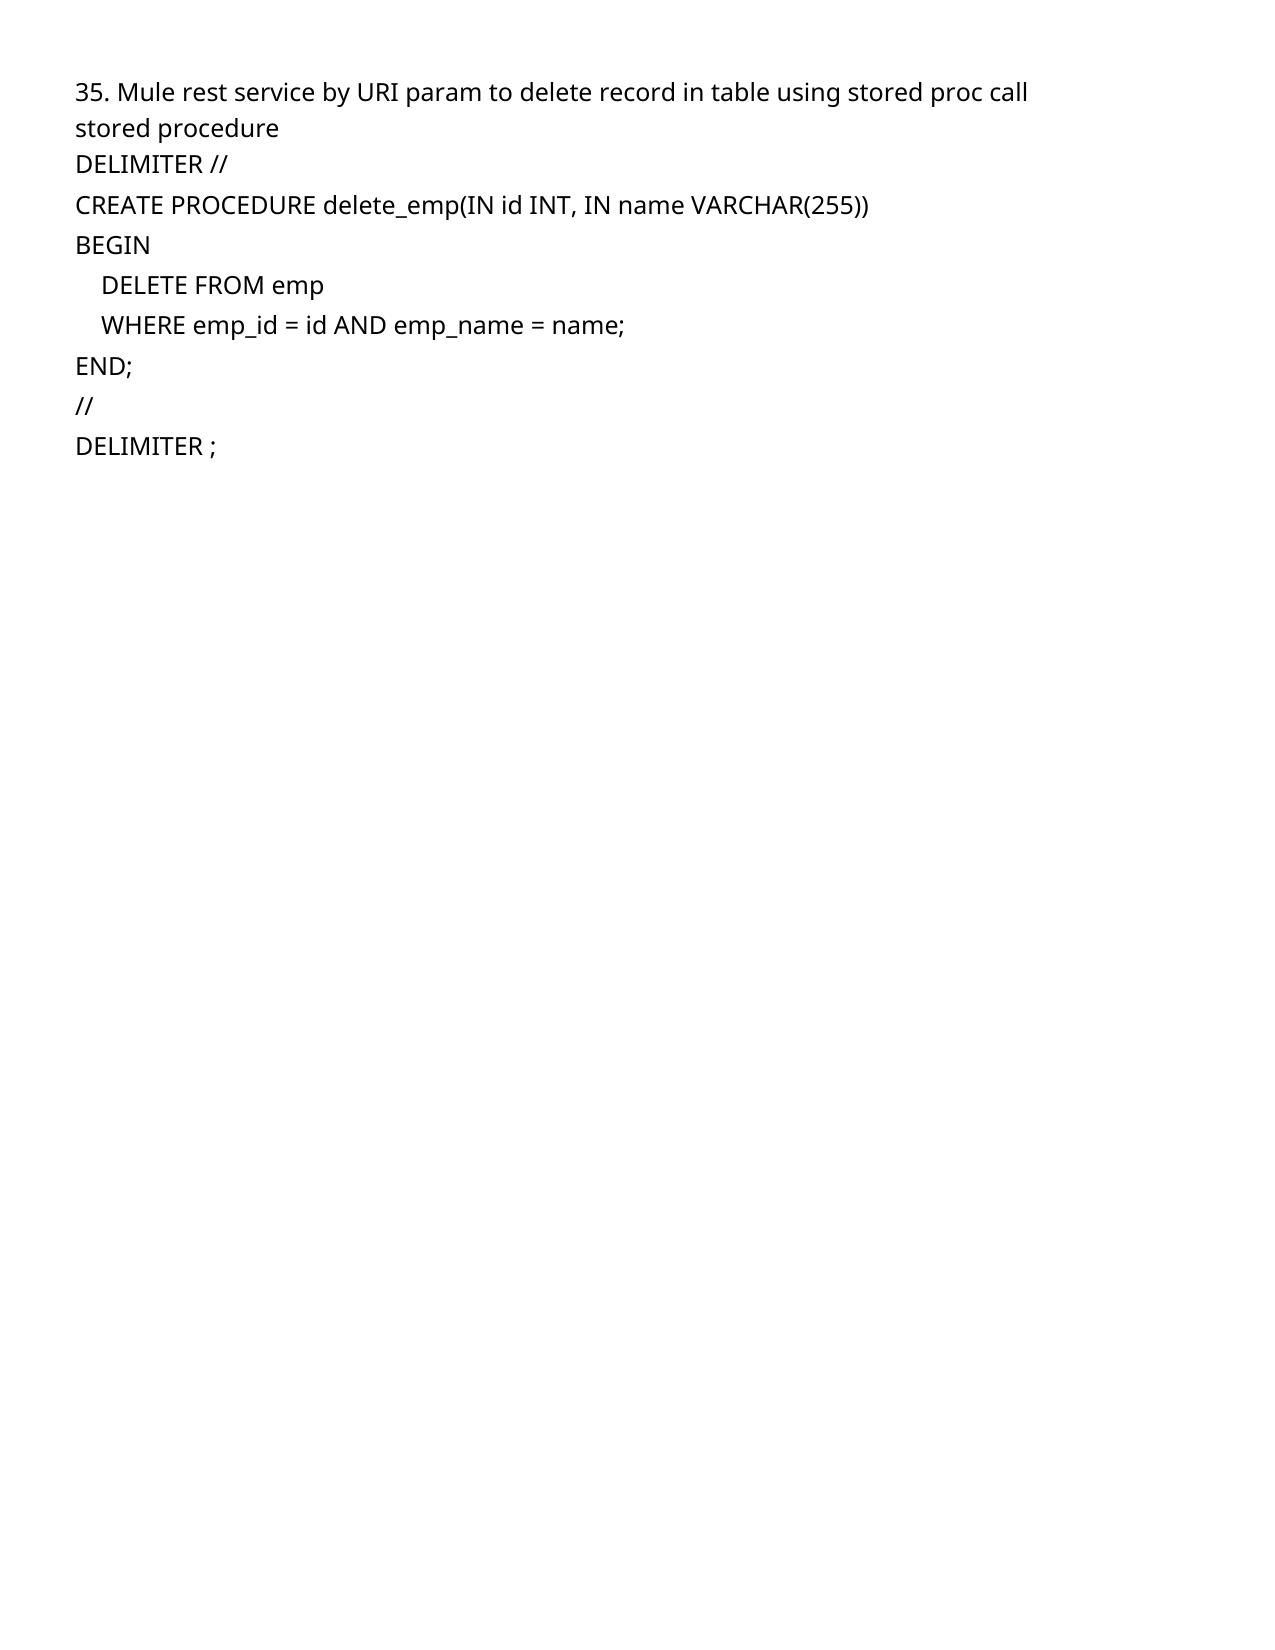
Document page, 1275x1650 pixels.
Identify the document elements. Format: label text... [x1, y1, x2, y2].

subtitle DELIMITER ; [75, 428, 1200, 499]
subtitle CREATE PROCEDURE delete_emp(IN id INT, IN name VARCHAR(255)) [75, 187, 1200, 221]
subtitle // [75, 388, 1200, 422]
subtitle END; [75, 348, 1200, 382]
subtitle BEGIN [75, 227, 1200, 262]
subtitle DELETE FROM emp [75, 268, 1200, 302]
subtitle WHERE emp_id = id AND emp_name = name; [75, 308, 1200, 342]
subtitle 35. Mule rest service by URI param to delete record in table using stored proc call stored procedure DELIMITER // [75, 75, 1200, 181]
